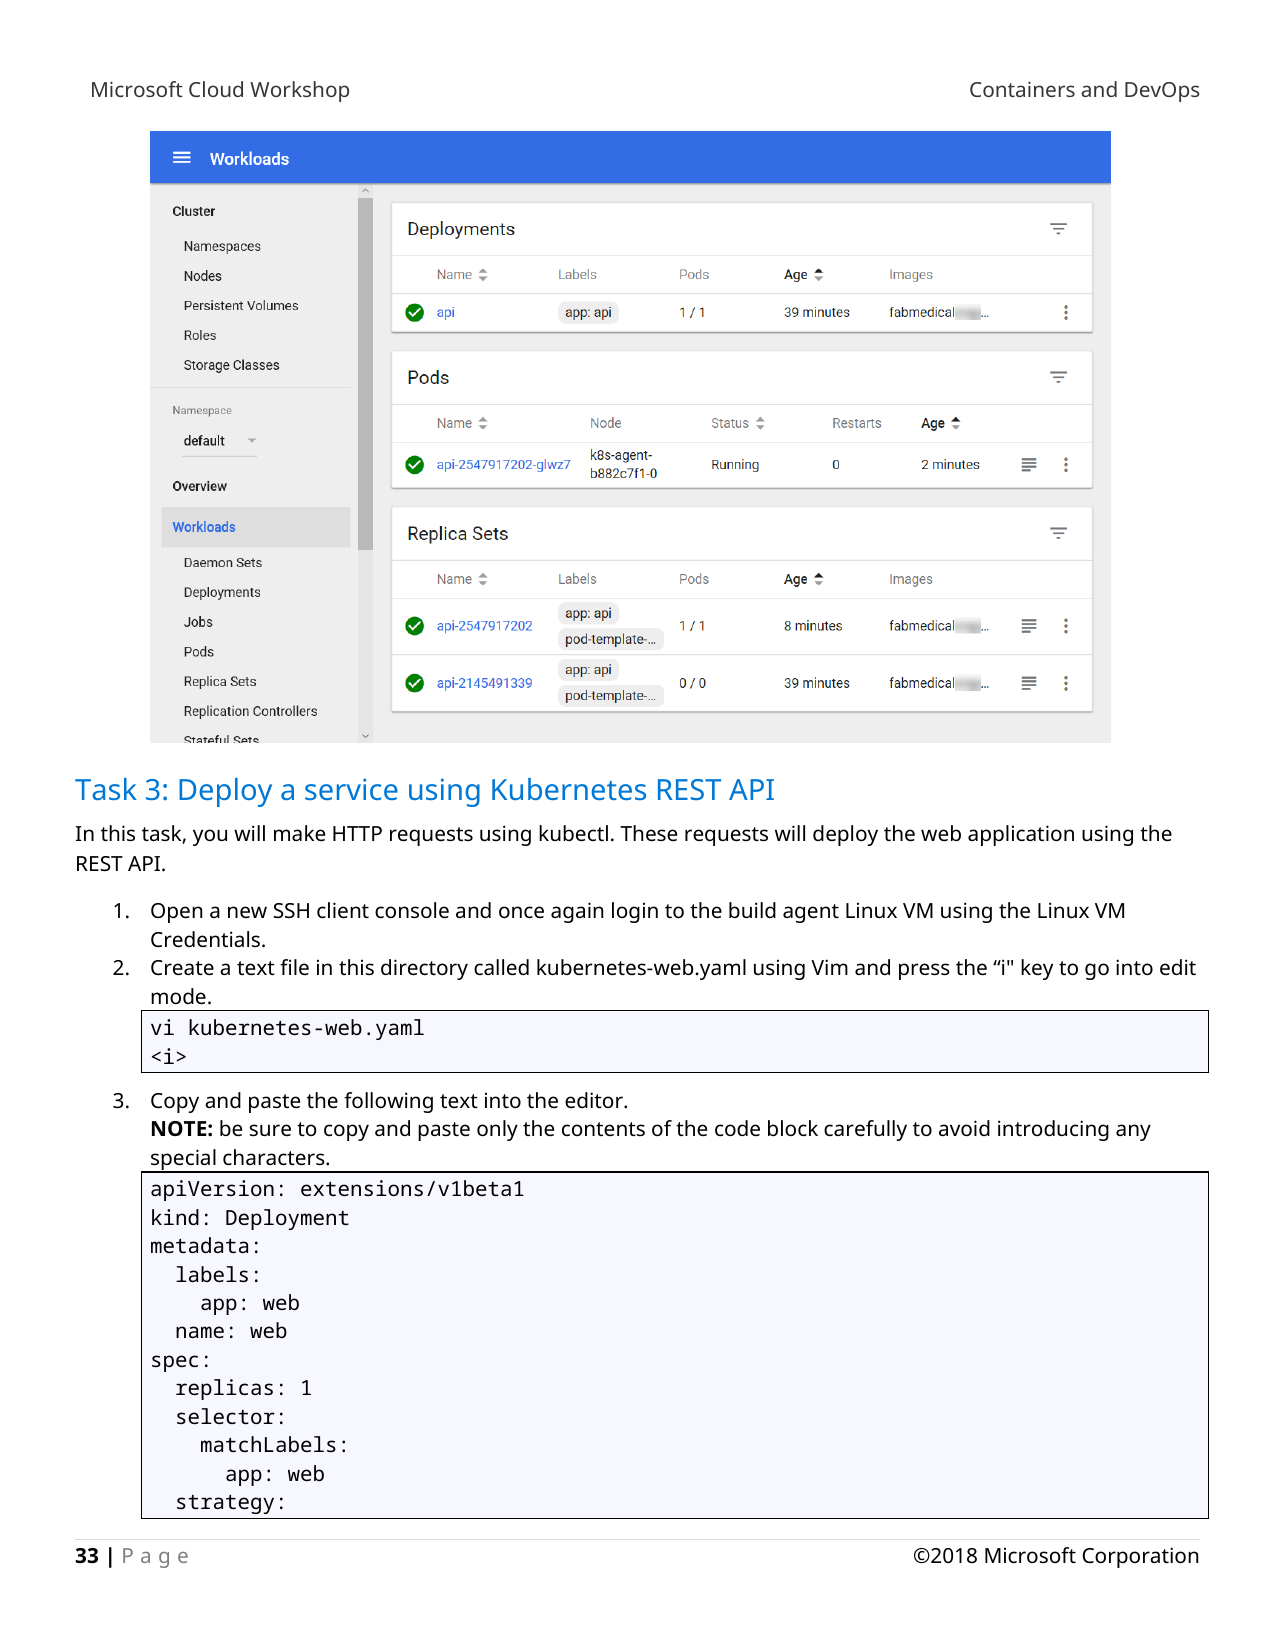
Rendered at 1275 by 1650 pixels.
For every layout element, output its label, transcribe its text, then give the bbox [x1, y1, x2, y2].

text app: web [142, 1456, 1208, 1484]
text metadata: [142, 1228, 1208, 1257]
text matchLabels: [142, 1427, 1208, 1456]
list NOTE: be sure to copy and paste only the contents of the code block carefully to avoid introducing any special characters. [150, 1114, 1200, 1171]
text kind: Deployment [142, 1200, 1208, 1228]
picture [150, 131, 1111, 743]
text strategy: [142, 1484, 1208, 1518]
list Open a new SSH client console and once again login to the build agent Linux VM using the Linux VM Credentials. [112, 897, 1200, 953]
text replicas: 1 [142, 1370, 1208, 1399]
text In this task, you will make HTTP requests using kubectl. These requests will deploy the web application using the REST API. [75, 819, 1200, 878]
text vi kubernetes-web.yaml [142, 1011, 1208, 1039]
list Copy and paste the following text into the editor. [112, 1086, 1200, 1114]
text selector: [142, 1399, 1208, 1427]
text labels: [142, 1257, 1208, 1285]
text spec: [142, 1342, 1208, 1370]
subtitle Task 3: Deploy a service using Kubernetes REST API [75, 770, 1200, 809]
list Create a text file in this directory called kubernetes-web.yaml using Vim and press the “i" key to go into edit mode. [112, 953, 1200, 1010]
text <i> [142, 1039, 1208, 1072]
text name: web [142, 1313, 1208, 1342]
text app: web [142, 1285, 1208, 1313]
text apiVersion: extensions/v1beta1 [142, 1173, 1208, 1200]
